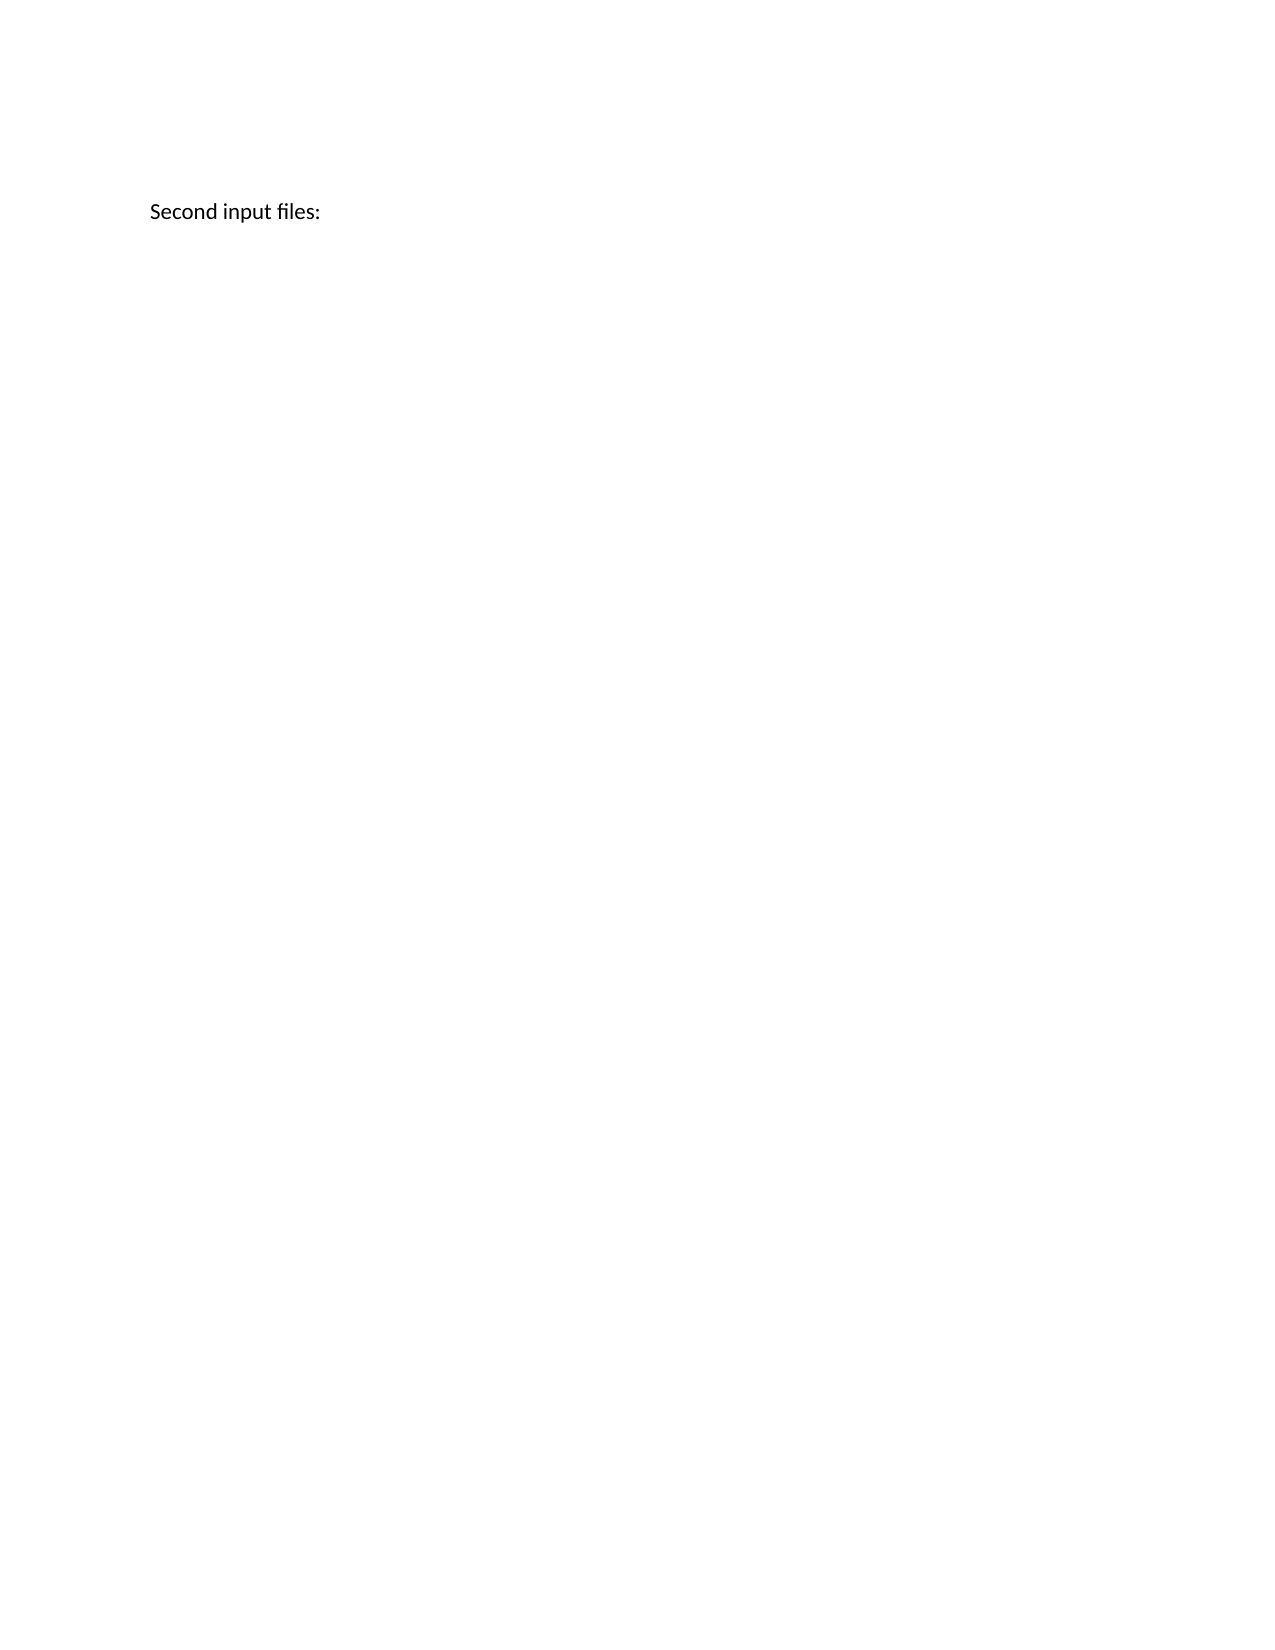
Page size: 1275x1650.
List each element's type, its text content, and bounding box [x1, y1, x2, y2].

text Second input files: [150, 197, 1125, 225]
